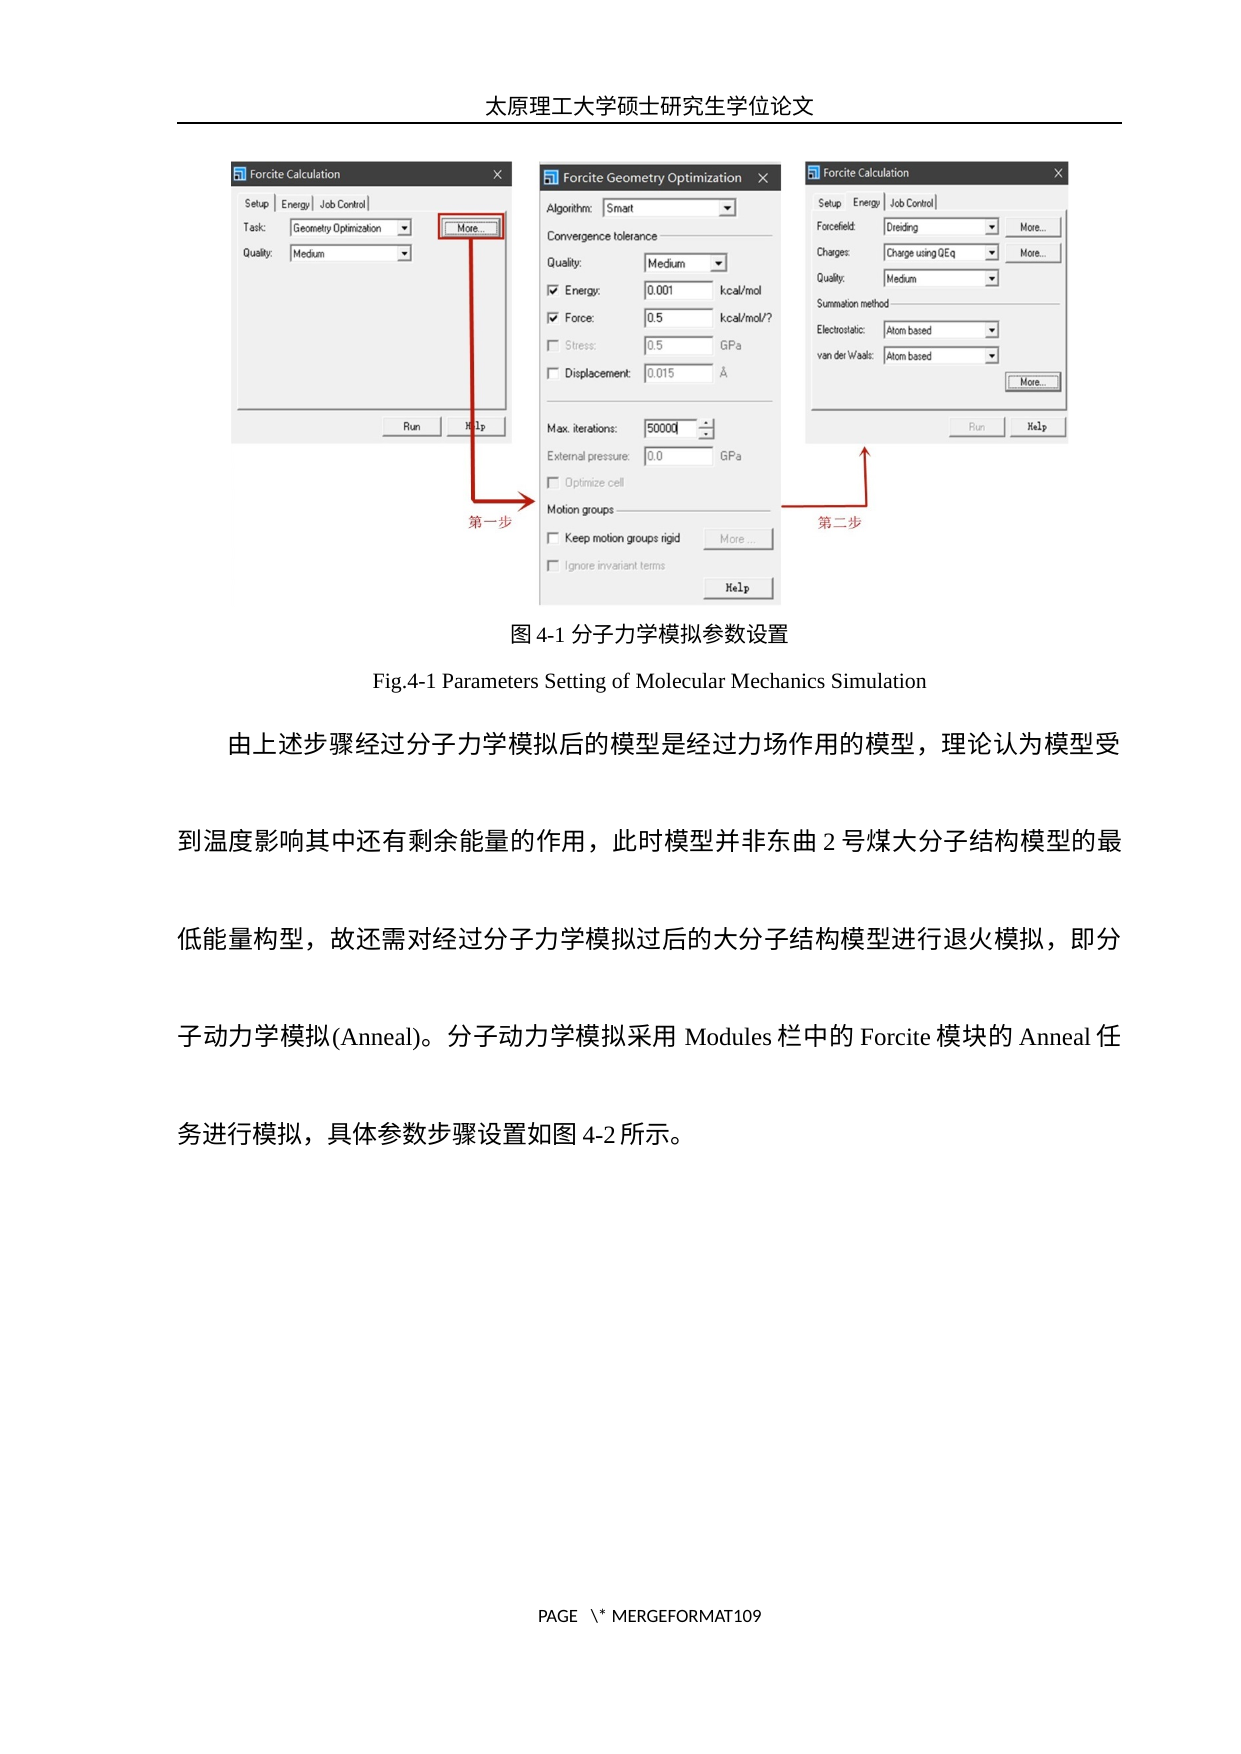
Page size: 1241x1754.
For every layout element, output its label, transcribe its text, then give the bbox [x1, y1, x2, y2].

text Fig.4-1 Parameters Setting of Molecular Mechanics Simulation [177, 664, 1122, 697]
text 图4-1 分子力学模拟参数设置 [177, 616, 1122, 649]
text 由上述步骤经过分子力学模拟后的模型是经过力场作用的模型，理论认为模型受到温度影响其中还有剩余能量的作用，此时模型并非东曲2号煤大分子结构模型的最低能量构型，故还需对经过分子力学模拟过后的大分子结构模型进行退火模拟，即分子动力学模拟(Anneal)。分子动力学模拟采用Modules栏中的Forcite模块的Anneal任务进行模拟，具体参数步骤设置如图4-2所示。 [177, 710, 1122, 1165]
picture [231, 161, 1069, 607]
